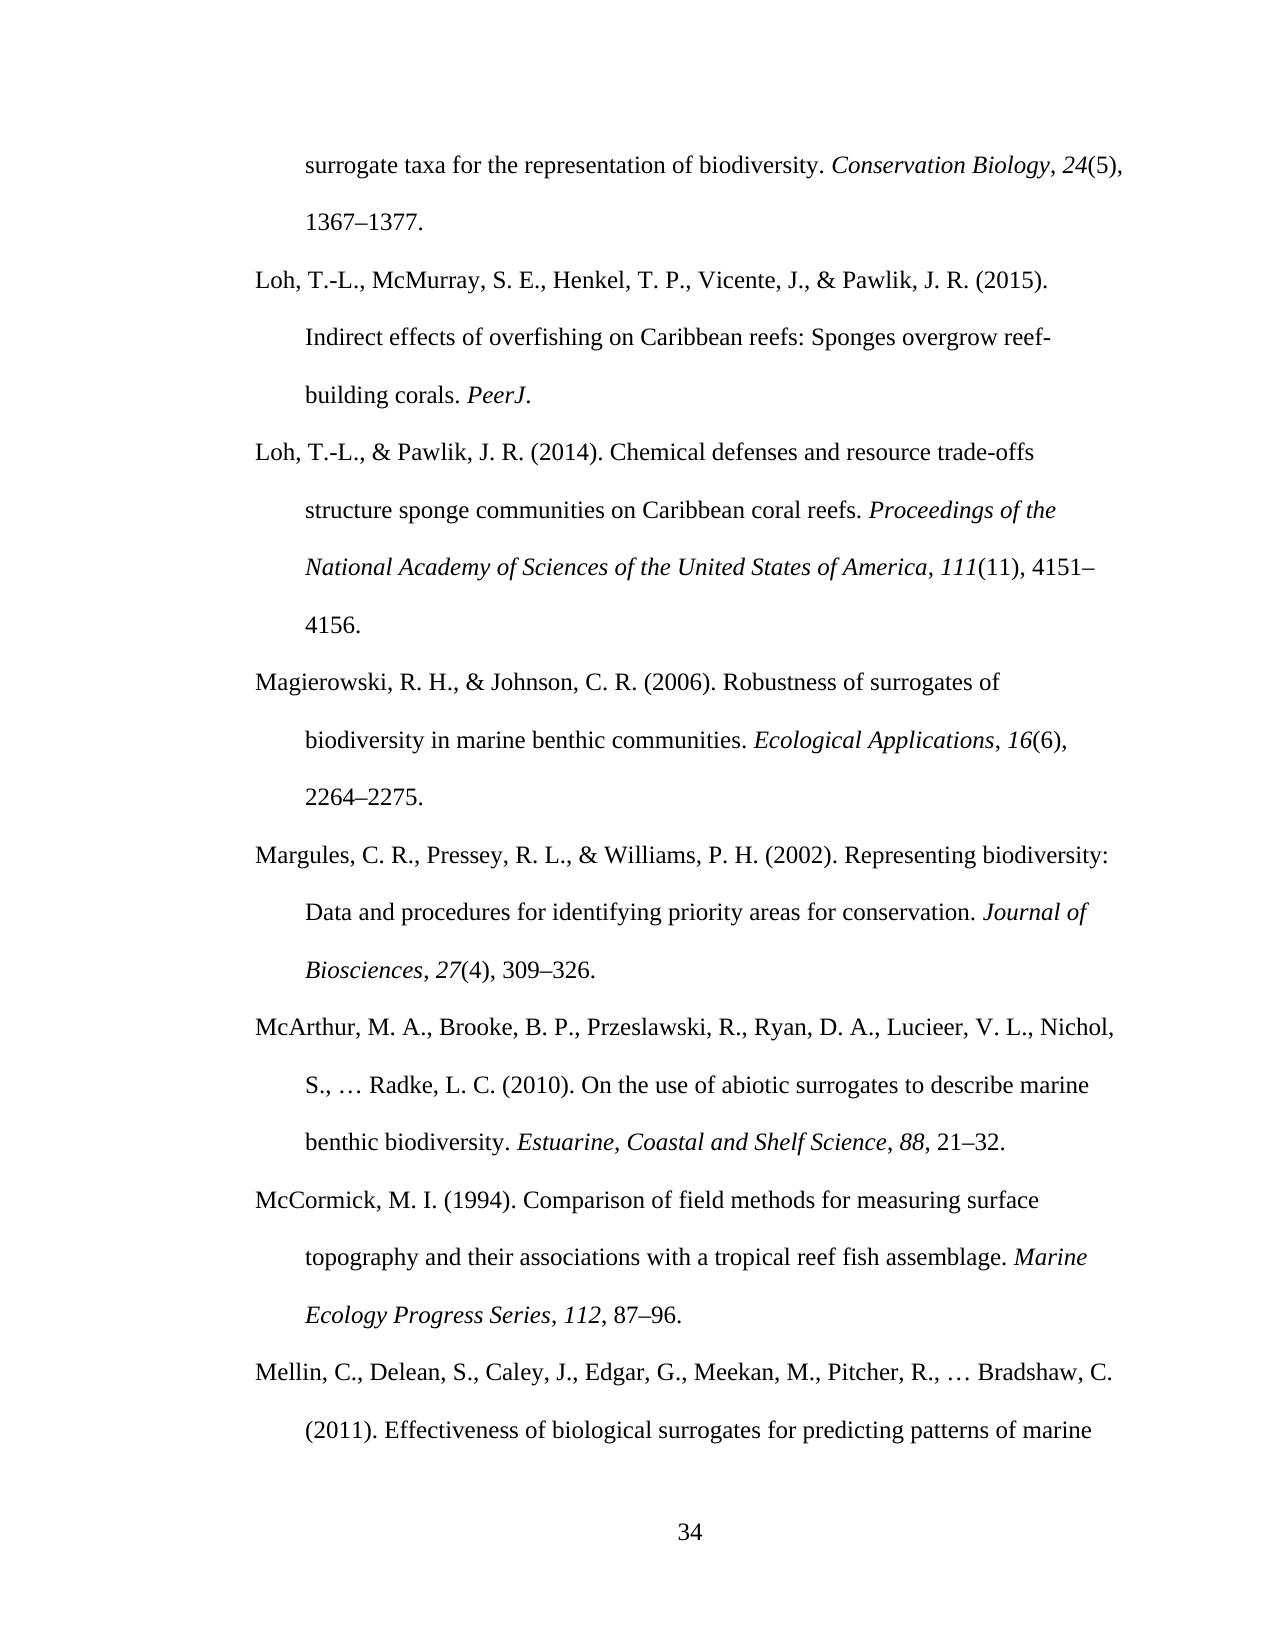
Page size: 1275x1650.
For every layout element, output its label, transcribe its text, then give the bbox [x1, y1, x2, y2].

text Margules, C. R., Pressey, R. L., & Williams, P. H. (2002). Representing biodiversity: Data and procedures for identifying priority areas for conservation. Journal of Biosciences, 27(4), 309–326. [255, 840, 1125, 984]
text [255, 1357, 1125, 1444]
text McCormick, M. I. (1994). Comparison of field methods for measuring surface topography and their associations with a tropical reef fish assemblage. Marine Ecology Progress Series, 112, 87–96. [255, 1185, 1125, 1329]
text McArthur, M. A., Brooke, B. P., Przeslawski, R., Ryan, D. A., Lucieer, V. L., Nichol, S., … Radke, L. C. (2010). On the use of abiotic surrogates to describe marine benthic biodiversity. Estuarine, Coastal and Shelf Science, 88, 21–32. [255, 1012, 1125, 1156]
text Loh, T.-L., McMurray, S. E., Henkel, T. P., Vicente, J., & Pawlik, J. R. (2015). Indirect effects of overfishing on Caribbean reefs: Sponges overgrow reef-building corals. PeerJ. [255, 265, 1125, 409]
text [255, 150, 1125, 236]
text Magierowski, R. H., & Johnson, C. R. (2006). Robustness of surrogates of biodiversity in marine benthic communities. Ecological Applications, 16(6), 2264–2275. [255, 667, 1125, 811]
text Loh, T.-L., & Pawlik, J. R. (2014). Chemical defenses and resource trade-offs structure sponge communities on Caribbean coral reefs. Proceedings of the National Academy of Sciences of the United States of America, 111(11), 4151–4156. [255, 437, 1125, 639]
